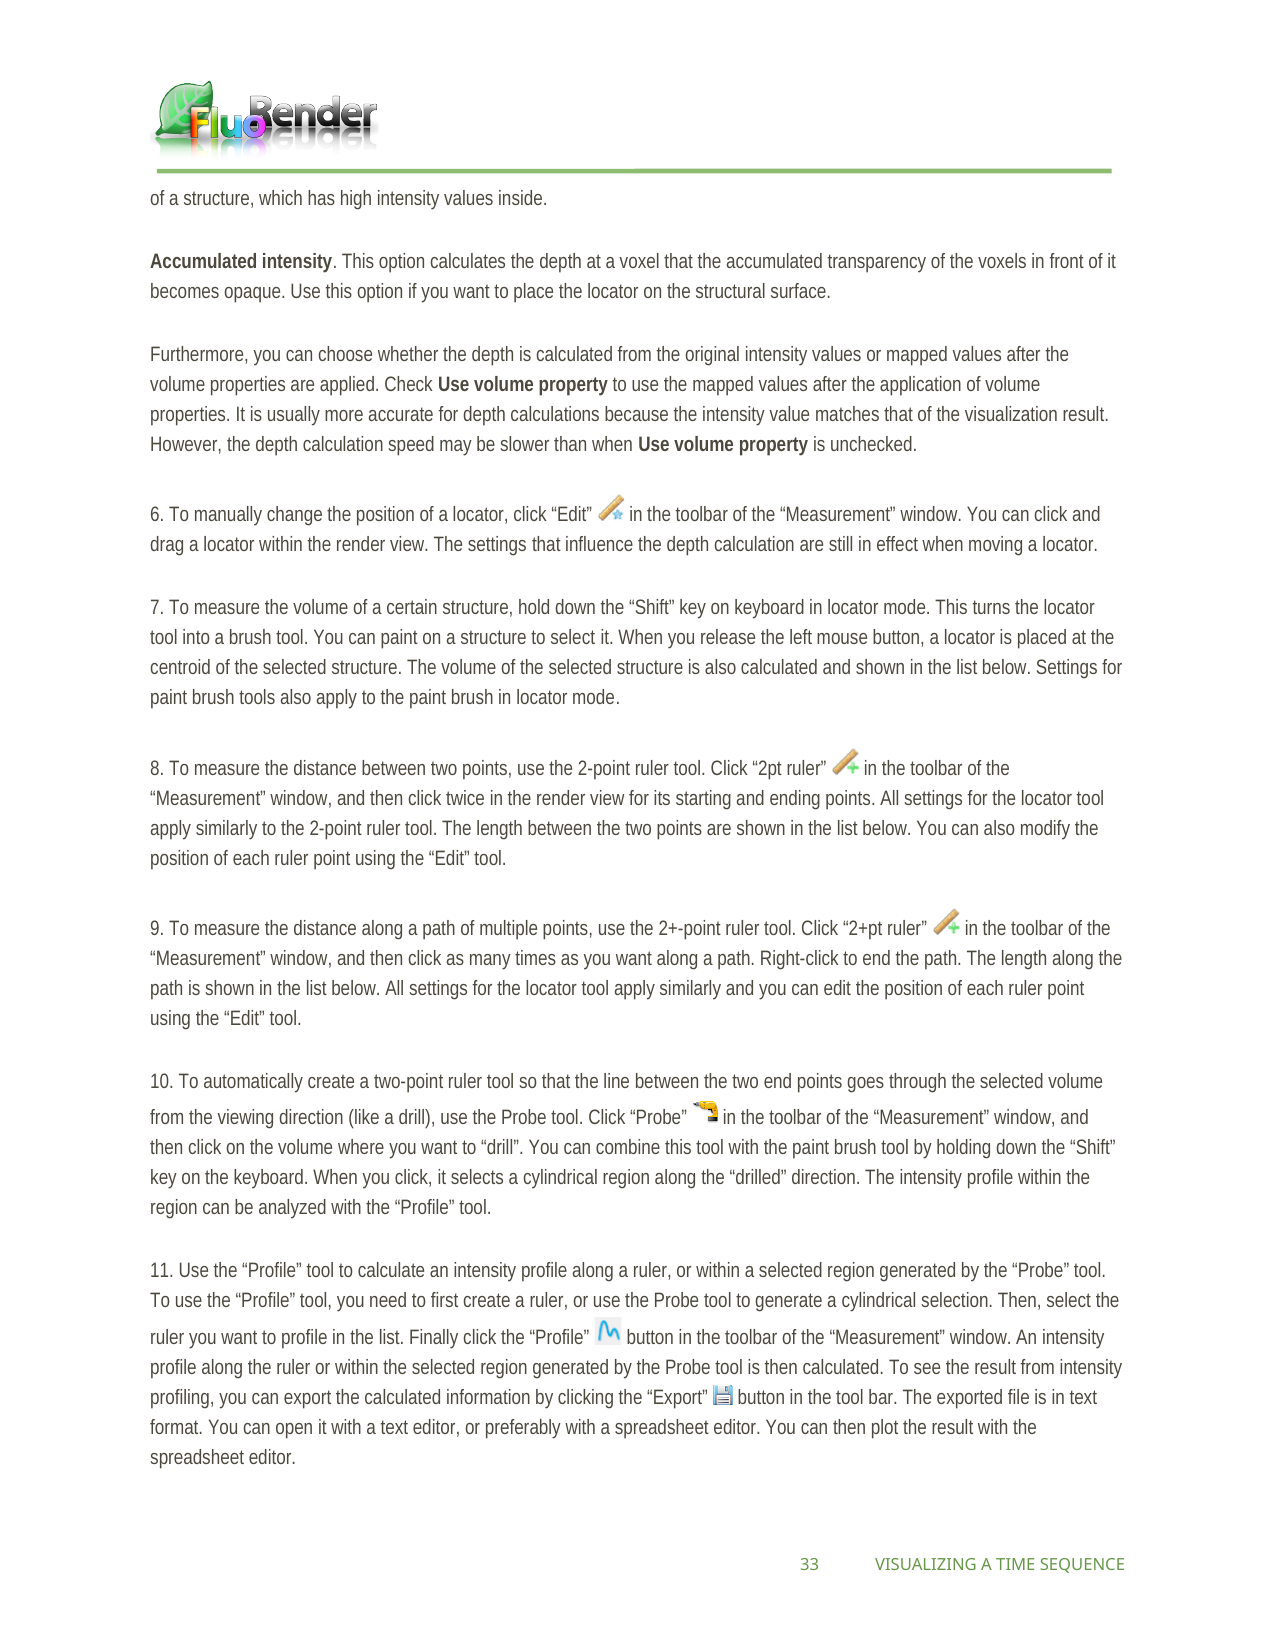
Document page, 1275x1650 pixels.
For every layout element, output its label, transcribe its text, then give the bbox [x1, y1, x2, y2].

text 11. Use the “Profile” tool to calculate an intensity profile along a ruler, or within a selected region generated by the “Probe” tool. To use the “Profile” tool, you need to first create a ruler, or use the Probe tool to generate a cylindrical selection. Then, select the ruler you want to profile in the list. Finally click the “Profile” button in the toolbar of the “Measurement” window. An intensity profile along the ruler or within the selected region generated by the Probe tool is then calculated. To see the result from intensity profiling, you can export the calculated information by clicking the “Export” button in the tool bar. The exported file is in text format. You can open it with a text editor, or preferably with a spreadsheet editor. You can then plot the result with the spreadsheet editor. [150, 1258, 1125, 1469]
picture [597, 494, 625, 522]
text 7. To measure the volume of a certain structure, hold down the “Shift” key on keyboard in locator mode. This turns the locator tool into a brush tool. You can paint on a structure to select it. When you release the left mouse button, a locator is placed at the centroid of the selected structure. The volume of the selected structure is also calculated and shown in the list below. Settings for paint brush tools also apply to the paint brush in locator mode. [150, 595, 1125, 709]
picture [932, 908, 960, 936]
text Furthermore, you can choose whether the depth is calculated from the original intensity values or mapped values after the volume properties are applied. Check Use volume property to use the mapped values after the application of volume properties. It is usually more accurate for depth calculations because the intensity value matches that of the visualization result. However, the depth calculation speed may be slower than when Use volume property is unchecked. [150, 342, 1125, 455]
text 9. To measure the distance along a path of multiple points, use the 2+-point ruler tool. Click “2+pt ruler” in the toolbar of the “Measurement” window, and then click as many times as you want along a path. Right-click to end the path. The length along the path is shown in the list below. All settings for the locator tool apply similarly and you can edit the position of each ruler point using the “Edit” tool. [150, 909, 1125, 1030]
picture [594, 1317, 622, 1345]
text 6. To manually change the position of a locator, click “Edit” in the toolbar of the “Measurement” window. You can click and drag a locator within the render view. The settings that influence the depth calculation are still in effect when moving a locator. [150, 495, 1125, 556]
picture [692, 1098, 718, 1125]
text Accumulated intensity. This option calculates the depth at a voxel that the accumulated transparency of the voxels in front of it becomes opaque. Use this option if you want to place the locator on the structural surface. [150, 249, 1125, 302]
picture [832, 748, 859, 776]
picture [713, 1385, 733, 1405]
text 8. To measure the distance between two points, use the 2-point ruler tool. Click “2pt ruler” in the toolbar of the “Measurement” window, and then click twice in the render view for its starting and ending points. All settings for the locator tool apply similarly to the 2-point ruler tool. The length between the two points are shown in the list below. You can also modify the position of each ruler point using the “Edit” tool. [150, 748, 1125, 869]
picture [150, 75, 379, 162]
text 10. To automatically create a two-point ruler tool so that the line between the two end points goes through the selected volume from the viewing direction (like a drill), use the Probe tool. Click “Probe” in the toolbar of the “Measurement” window, and then click on the volume where you want to “drill”. You can combine this tool with the paint brush tool by holding down the “Shift” key on the keyboard. When you click, it selects a cylindrical region along the “drilled” direction. The intensity profile within the region can be analyzed with the “Profile” tool. [150, 1069, 1125, 1219]
